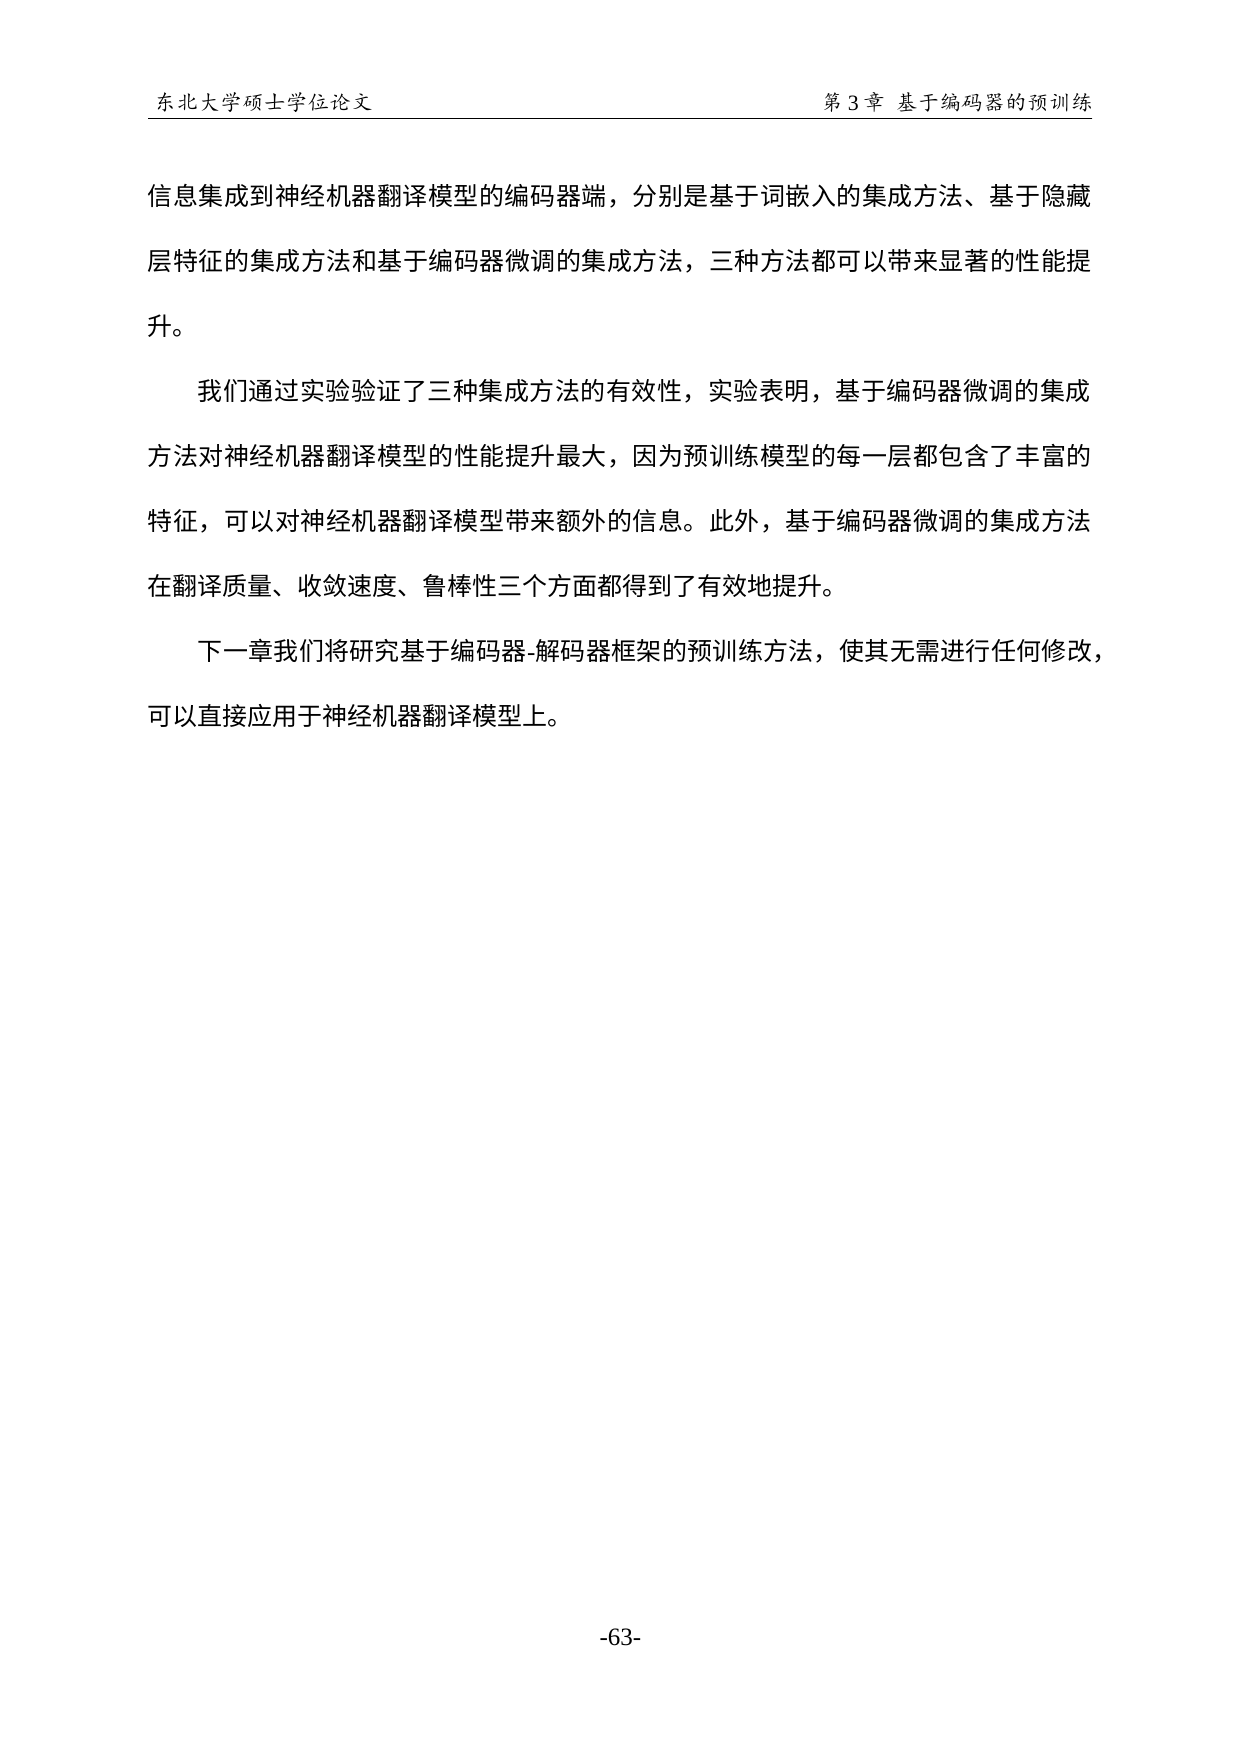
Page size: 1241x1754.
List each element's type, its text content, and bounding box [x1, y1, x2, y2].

text 下一章我们将研究基于编码器-解码器框架的预训练方法，使其无需进行任何修改，可以直接应用于神经机器翻译模型上。 [148, 617, 1092, 747]
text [148, 162, 1092, 357]
text 我们通过实验验证了三种集成方法的有效性，实验表明，基于编码器微调的集成方法对神经机器翻译模型的性能提升最大，因为预训练模型的每一层都包含了丰富的特征，可以对神经机器翻译模型带来额外的信息。此外，基于编码器微调的集成方法在翻译质量、收敛速度、鲁棒性三个方面都得到了有效地提升。 [148, 357, 1092, 617]
